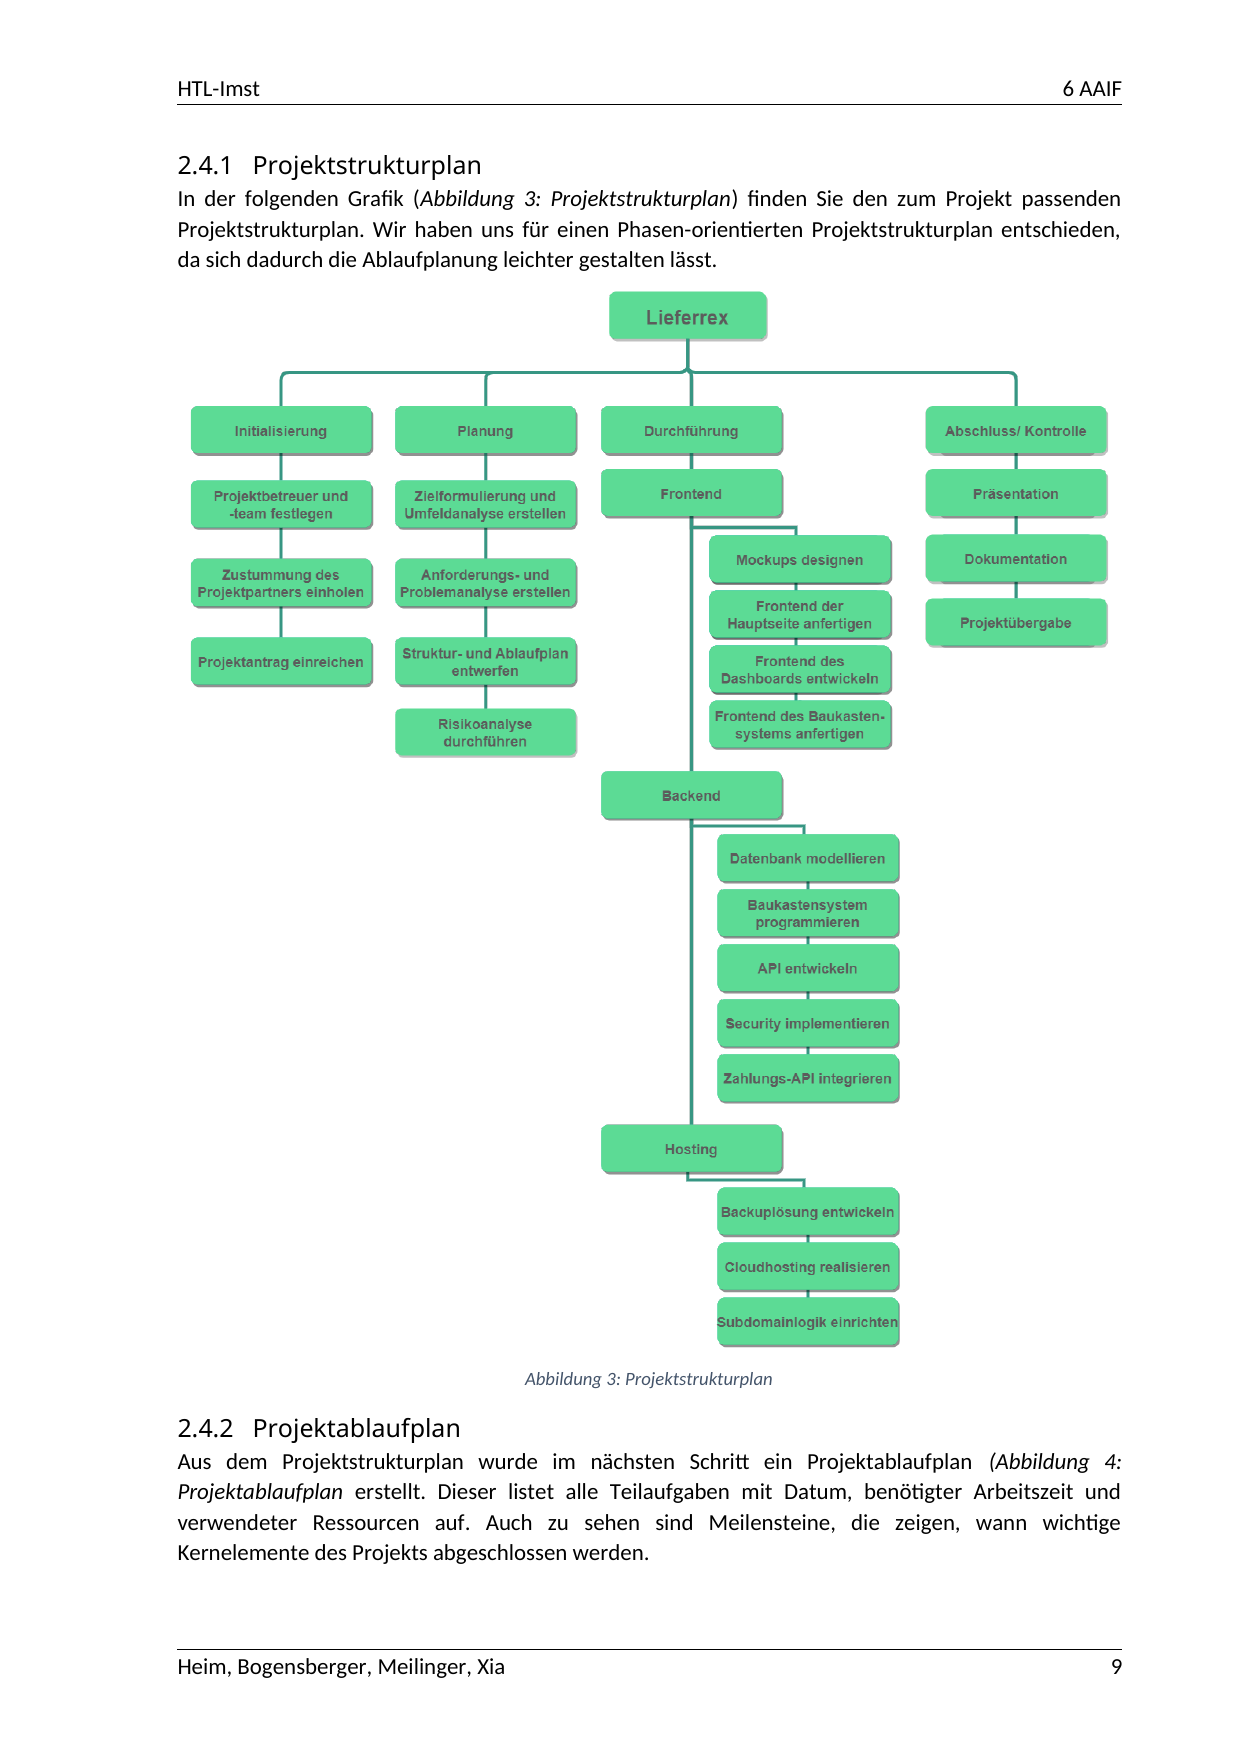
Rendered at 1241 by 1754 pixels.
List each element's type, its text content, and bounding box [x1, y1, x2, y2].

subtitle Projektstrukturplan [177, 148, 1122, 182]
subtitle Projektablaufplan [177, 1410, 1122, 1444]
picture [190, 291, 1109, 1348]
text Aus dem Projektstrukturplan wurde im nächsten Schritt ein Projektablaufplan (Abbildung 4: Projektablaufplan erstellt. Dieser listet alle Teilaufgaben mit Datum, benötigter Arbeitszeit und verwendeter Ressourcen auf. Auch zu sehen sind Meilensteine, die zeigen, wann wichtige Kernelemente des Projekts abgeschlossen werden. [177, 1447, 1122, 1566]
text In der folgenden Grafik (Abbildung 3: Projektstrukturplan) finden Sie den zum Projekt passenden Projektstrukturplan. Wir haben uns für einen Phasen-orientierten Projektstrukturplan entschieden, da sich dadurch die Ablaufplanung leichter gestalten lässt. [177, 184, 1122, 273]
text Abbildung 3: Projektstrukturplan [177, 1367, 1122, 1389]
